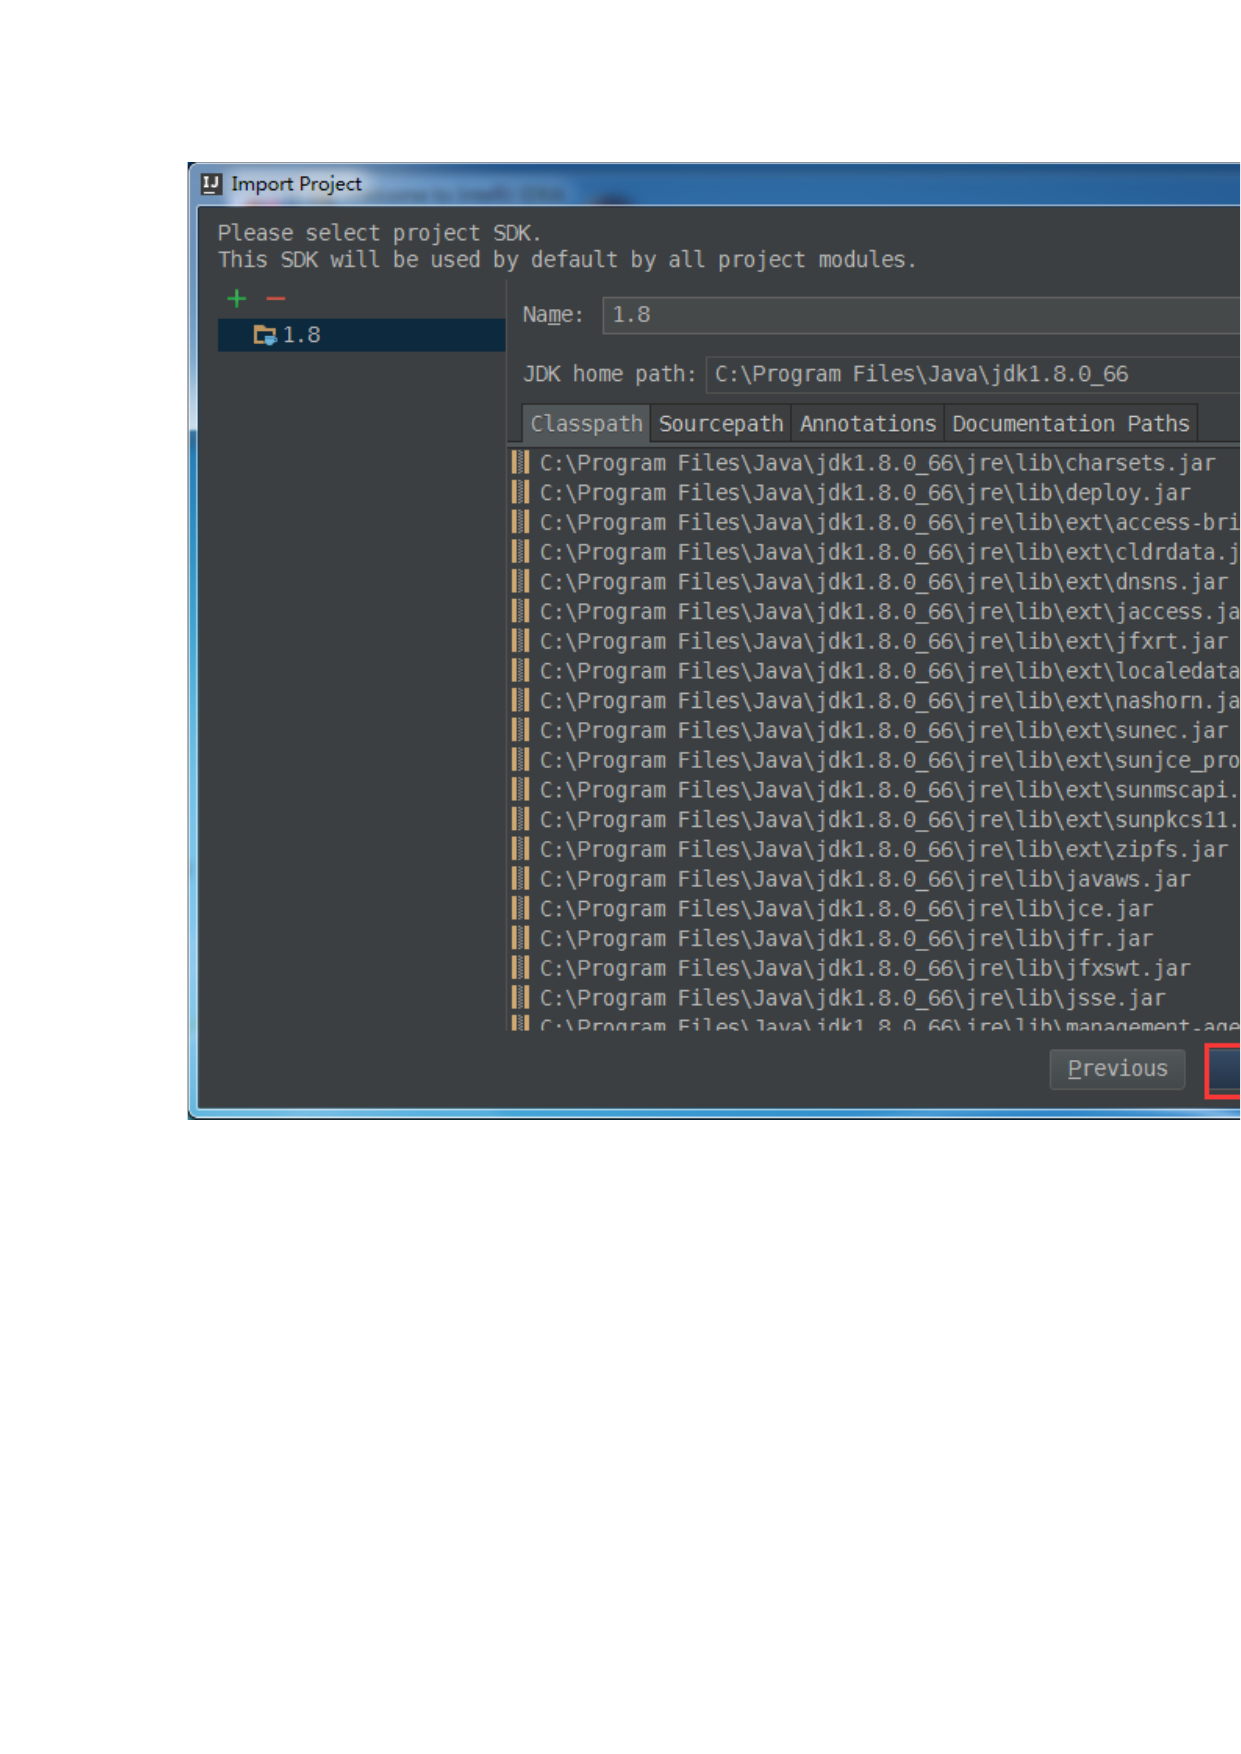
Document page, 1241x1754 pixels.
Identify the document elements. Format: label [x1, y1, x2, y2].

picture [187, 162, 1241, 1120]
